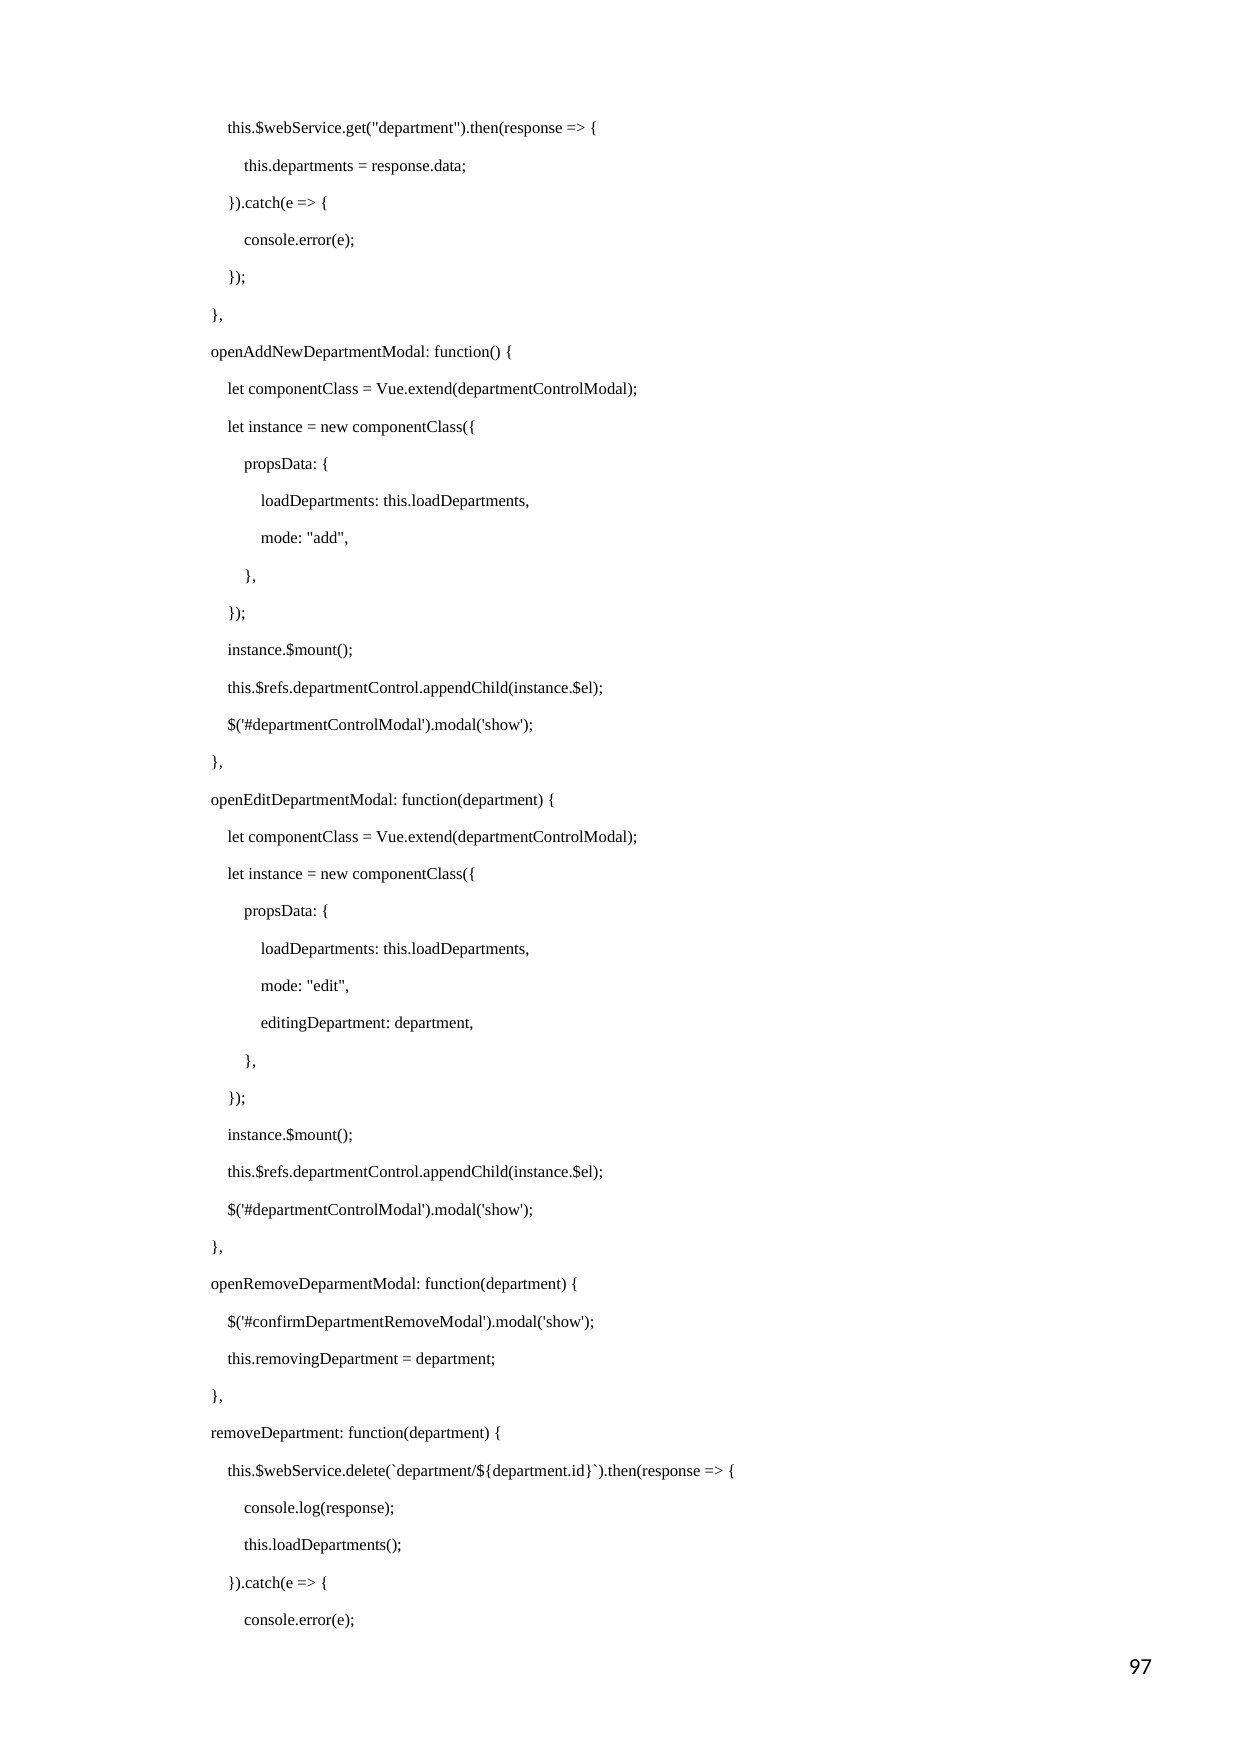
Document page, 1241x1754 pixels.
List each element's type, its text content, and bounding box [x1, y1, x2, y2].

text this.removingDepartment = department; [177, 1349, 1152, 1368]
text }, [177, 1237, 1152, 1256]
text instance.$mount(); [177, 640, 1152, 659]
text $('#confirmDepartmentRemoveModal').modal('show'); [177, 1311, 1152, 1331]
text loadDepartments: this.loadDepartments, [177, 491, 1152, 510]
text console.log(response); [177, 1498, 1152, 1517]
text mode: "edit", [177, 976, 1152, 995]
text $('#departmentControlModal').modal('show'); [177, 715, 1152, 734]
text }); [177, 1088, 1152, 1107]
text openEditDepartmentModal: function(department) { [177, 789, 1152, 808]
text }, [177, 304, 1152, 324]
text }, [177, 1050, 1152, 1069]
text this.$webService.delete(`department/${department.id}`).then(response => { [177, 1461, 1152, 1480]
text $('#departmentControlModal').modal('show'); [177, 1199, 1152, 1219]
text openAddNewDepartmentModal: function() { [177, 342, 1152, 361]
text propsData: { [177, 901, 1152, 920]
text loadDepartments: this.loadDepartments, [177, 938, 1152, 958]
text }, [177, 752, 1152, 771]
text propsData: { [177, 454, 1152, 473]
text let instance = new componentClass({ [177, 864, 1152, 883]
text console.error(e); [177, 230, 1152, 249]
text this.$webService.get("department").then(response => { [177, 118, 1152, 137]
text this.departments = response.data; [177, 155, 1152, 174]
text this.$refs.departmentControl.appendChild(instance.$el); [177, 677, 1152, 697]
text }).catch(e => { [177, 193, 1152, 212]
text }, [177, 566, 1152, 585]
text instance.$mount(); [177, 1125, 1152, 1144]
text }, [177, 1386, 1152, 1405]
text let componentClass = Vue.extend(departmentControlModal); [177, 827, 1152, 846]
text console.error(e); [177, 1610, 1152, 1629]
text this.loadDepartments(); [177, 1535, 1152, 1554]
text }).catch(e => { [177, 1572, 1152, 1592]
text removeDepartment: function(department) { [177, 1423, 1152, 1442]
text let instance = new componentClass({ [177, 416, 1152, 436]
text }); [177, 603, 1152, 622]
text }); [177, 267, 1152, 286]
text editingDepartment: department, [177, 1013, 1152, 1032]
text let componentClass = Vue.extend(departmentControlModal); [177, 379, 1152, 398]
text this.$refs.departmentControl.appendChild(instance.$el); [177, 1162, 1152, 1181]
text mode: "add", [177, 528, 1152, 547]
text openRemoveDeparmentModal: function(department) { [177, 1274, 1152, 1293]
